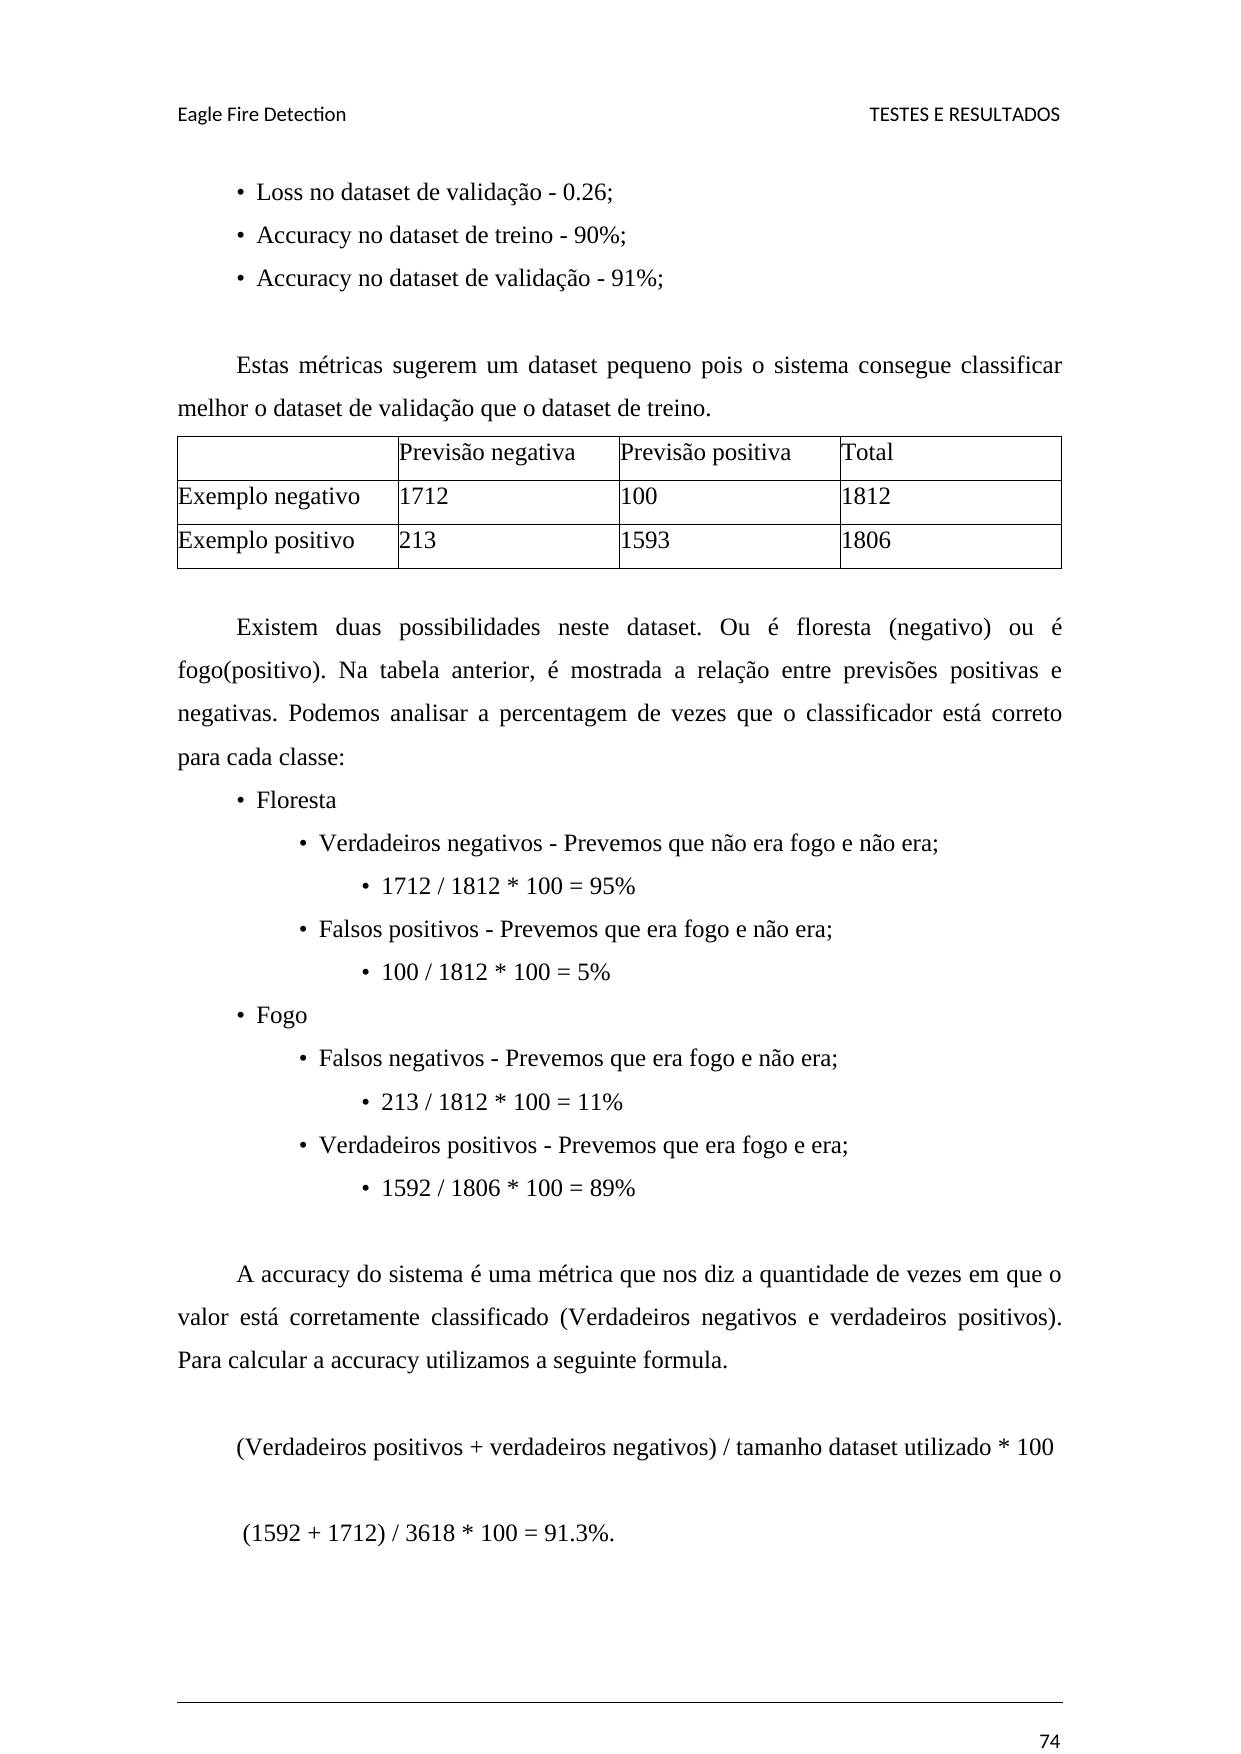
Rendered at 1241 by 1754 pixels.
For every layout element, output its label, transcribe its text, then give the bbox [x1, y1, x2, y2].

table_cell 1806 [841, 525, 1061, 568]
list 1712 / 1812 * 100 = 95% [322, 871, 1063, 900]
table_header Total [841, 437, 1061, 480]
text Existem duas possibilidades neste dataset. Ou é floresta (negativo) ou é fogo(positivo). Na tabela anterior, é mostrada a relação entre previsões positivas e negativas. Podemos analisar a percentagem de vezes que o classificador está correto para cada classe: [177, 612, 1063, 770]
text Estas métricas sugerem um dataset pequeno pois o sistema consegue classificar melhor o dataset de validação que o dataset de treino. [177, 350, 1063, 422]
list Falsos negativos - Prevemos que era fogo e não era; [259, 1043, 1063, 1072]
table_cell 1712 [399, 481, 619, 524]
list Verdadeiros negativos - Prevemos que não era fogo e não era; [259, 828, 1063, 857]
table_cell 1812 [841, 481, 1061, 524]
text (1592 + 1712) / 3618 * 100 = 91.3%. [177, 1518, 1063, 1547]
table_cell 1593 [620, 525, 840, 568]
table_header [178, 437, 398, 480]
list 213 / 1812 * 100 = 11% [322, 1087, 1063, 1115]
list Floresta [197, 785, 1063, 813]
table_cell 213 [399, 525, 619, 568]
table_cell Exemplo negativo [178, 481, 398, 524]
list Fogo [197, 1000, 1063, 1029]
table_cell 100 [620, 481, 840, 524]
table_header Previsão negativa [399, 437, 619, 480]
table_header Previsão positiva [620, 437, 840, 480]
list Accuracy no dataset de treino - 90%; [197, 220, 1063, 249]
text A accuracy do sistema é uma métrica que nos diz a quantidade de vezes em que o valor está corretamente classificado (Verdadeiros negativos e verdadeiros positivos). Para calcular a accuracy utilizamos a seguinte formula. [177, 1259, 1063, 1374]
table_cell Exemplo positivo [178, 525, 398, 568]
list Accuracy no dataset de validação - 91%; [197, 263, 1063, 292]
list Loss no dataset de validação - 0.26; [197, 177, 1063, 206]
list 1592 / 1806 * 100 = 89% [322, 1173, 1063, 1202]
text (Verdadeiros positivos + verdadeiros negativos) / tamanho dataset utilizado * 100 [177, 1432, 1063, 1460]
list Verdadeiros positivos - Prevemos que era fogo e era; [259, 1130, 1063, 1158]
list Falsos positivos - Prevemos que era fogo e não era; [259, 914, 1063, 943]
list 100 / 1812 * 100 = 5% [322, 957, 1063, 986]
